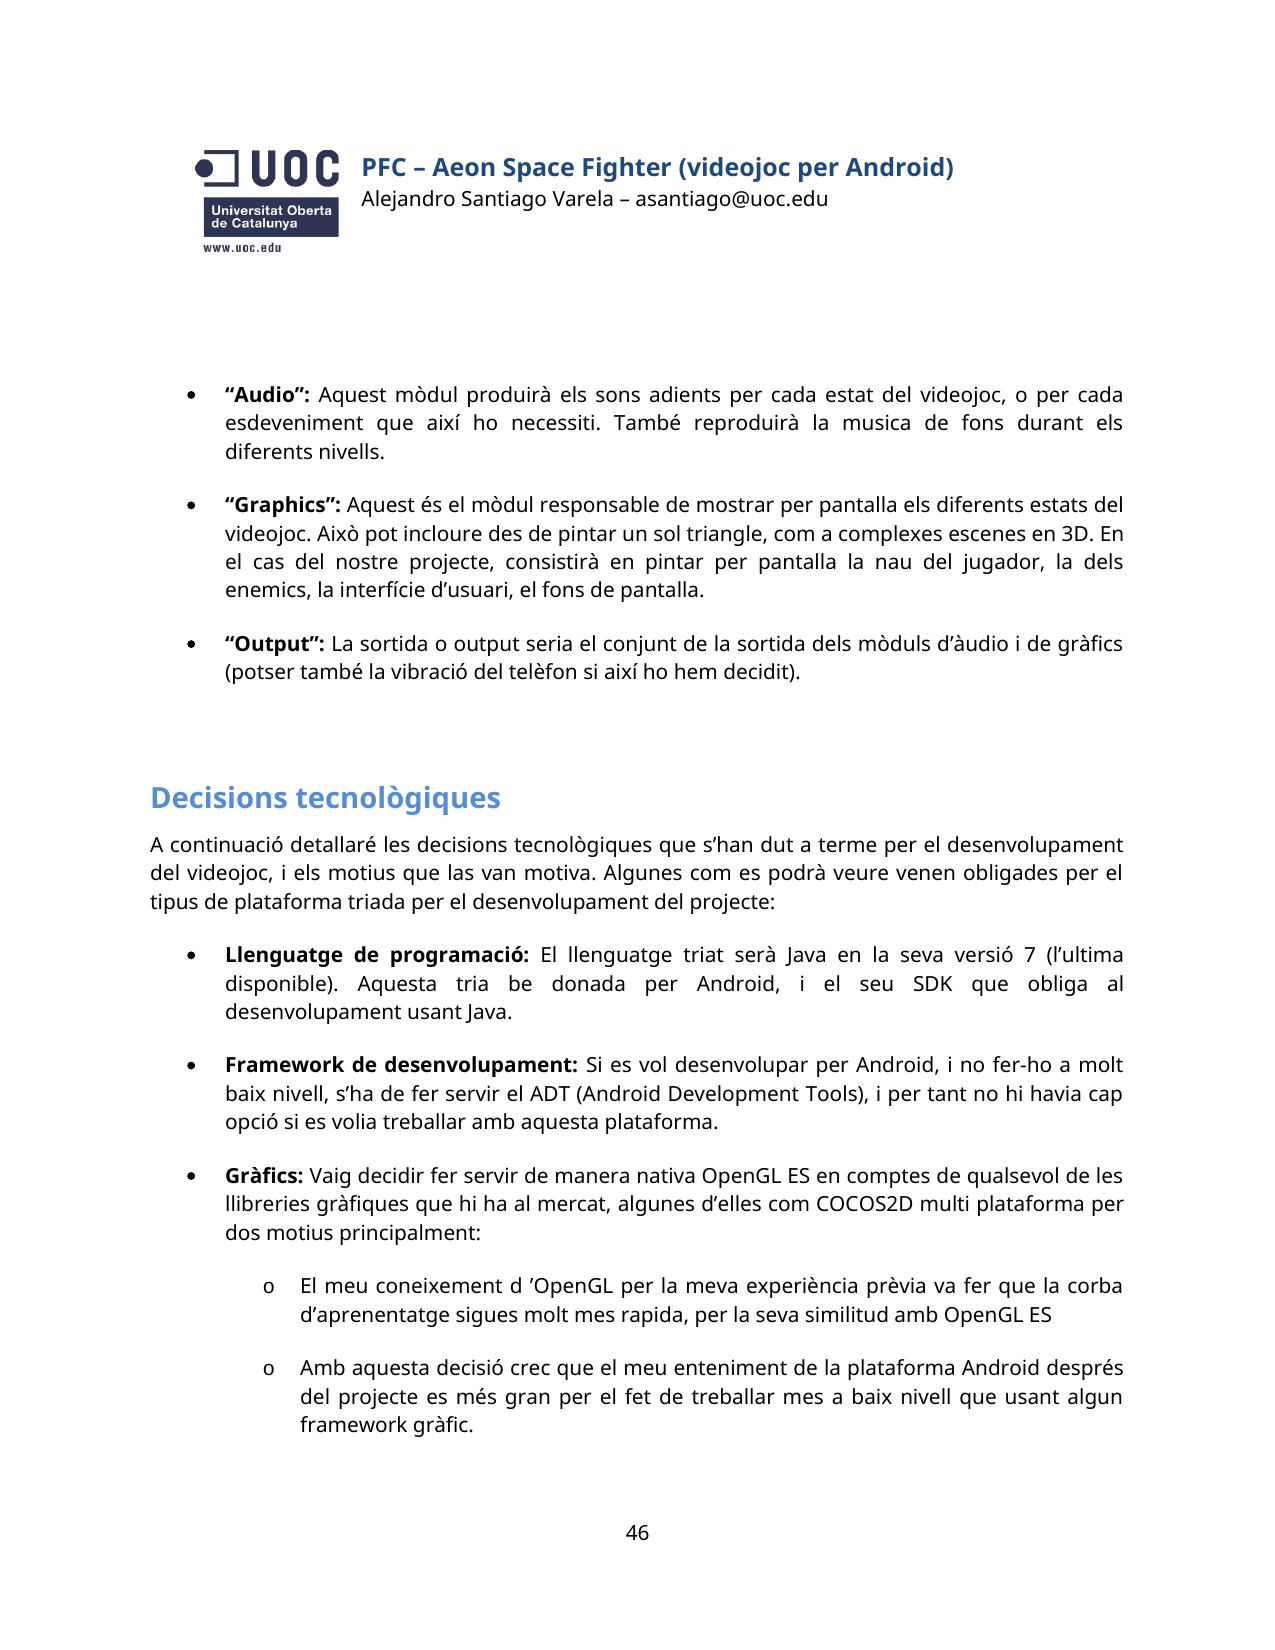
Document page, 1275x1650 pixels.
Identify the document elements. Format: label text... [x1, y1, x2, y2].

list “Graphics”: Aquest és el mòdul responsable de mostrar per pantalla els diferents estats del videojoc. Això pot incloure des de pintar un sol triangle, com a complexes escenes en 3D. En el cas del nostre projecte, consistirà en pintar per pantalla la nau del jugador, la dels enemics, la interfície d’usuari, el fons de pantalla. [187, 490, 1125, 604]
list Amb aquesta decisió crec que el meu enteniment de la plataforma Android després del projecte es més gran per el fet de treballar mes a baix nivell que usant algun framework gràfic. [262, 1353, 1125, 1439]
text A continuació detallaré les decisions tecnològiques que s’han dut a terme per el desenvolupament del videojoc, i els motius que las van motiva. Algunes com es podrà veure venen obligades per el tipus de plataforma triada per el desenvolupament del projecte: [150, 830, 1125, 915]
list Gràfics: Vaig decidir fer servir de manera nativa OpenGL ES en comptes de qualsevol de les llibreries gràfiques que hi ha al mercat, algunes d’elles com COCOS2D multi plataforma per dos motius principalment: [187, 1161, 1125, 1246]
list Llenguatge de programació: El llenguatge triat serà Java en la seva versió 7 (l’ultima disponible). Aquesta tria be donada per Android, i el seu SDK que obliga al desenvolupament usant Java. [187, 940, 1125, 1026]
list El meu coneixement d ’OpenGL per la meva experiència prèvia va fer que la corba d’aprenentatge sigues molt mes rapida, per la seva similitud amb OpenGL ES [262, 1271, 1125, 1328]
list Framework de desenvolupament: Si es vol desenvolupar per Android, i no fer-ho a molt baix nivell, s’ha de fer servir el ADT (Android Development Tools), i per tant no hi havia cap opció si es volia treballar amb aquesta plataforma. [187, 1051, 1125, 1136]
picture [195, 150, 339, 252]
subtitle Decisions tecnològiques [150, 778, 1125, 817]
list “Audio”: Aquest mòdul produirà els sons adients per cada estat del videojoc, o per cada esdeveniment que així ho necessiti. També reproduirà la musica de fons durant els diferents nivells. [187, 380, 1125, 465]
list “Output”: La sortida o output seria el conjunt de la sortida dels mòduls d’àudio i de gràfics (potser també la vibració del telèfon si així ho hem decidit). [187, 629, 1125, 686]
